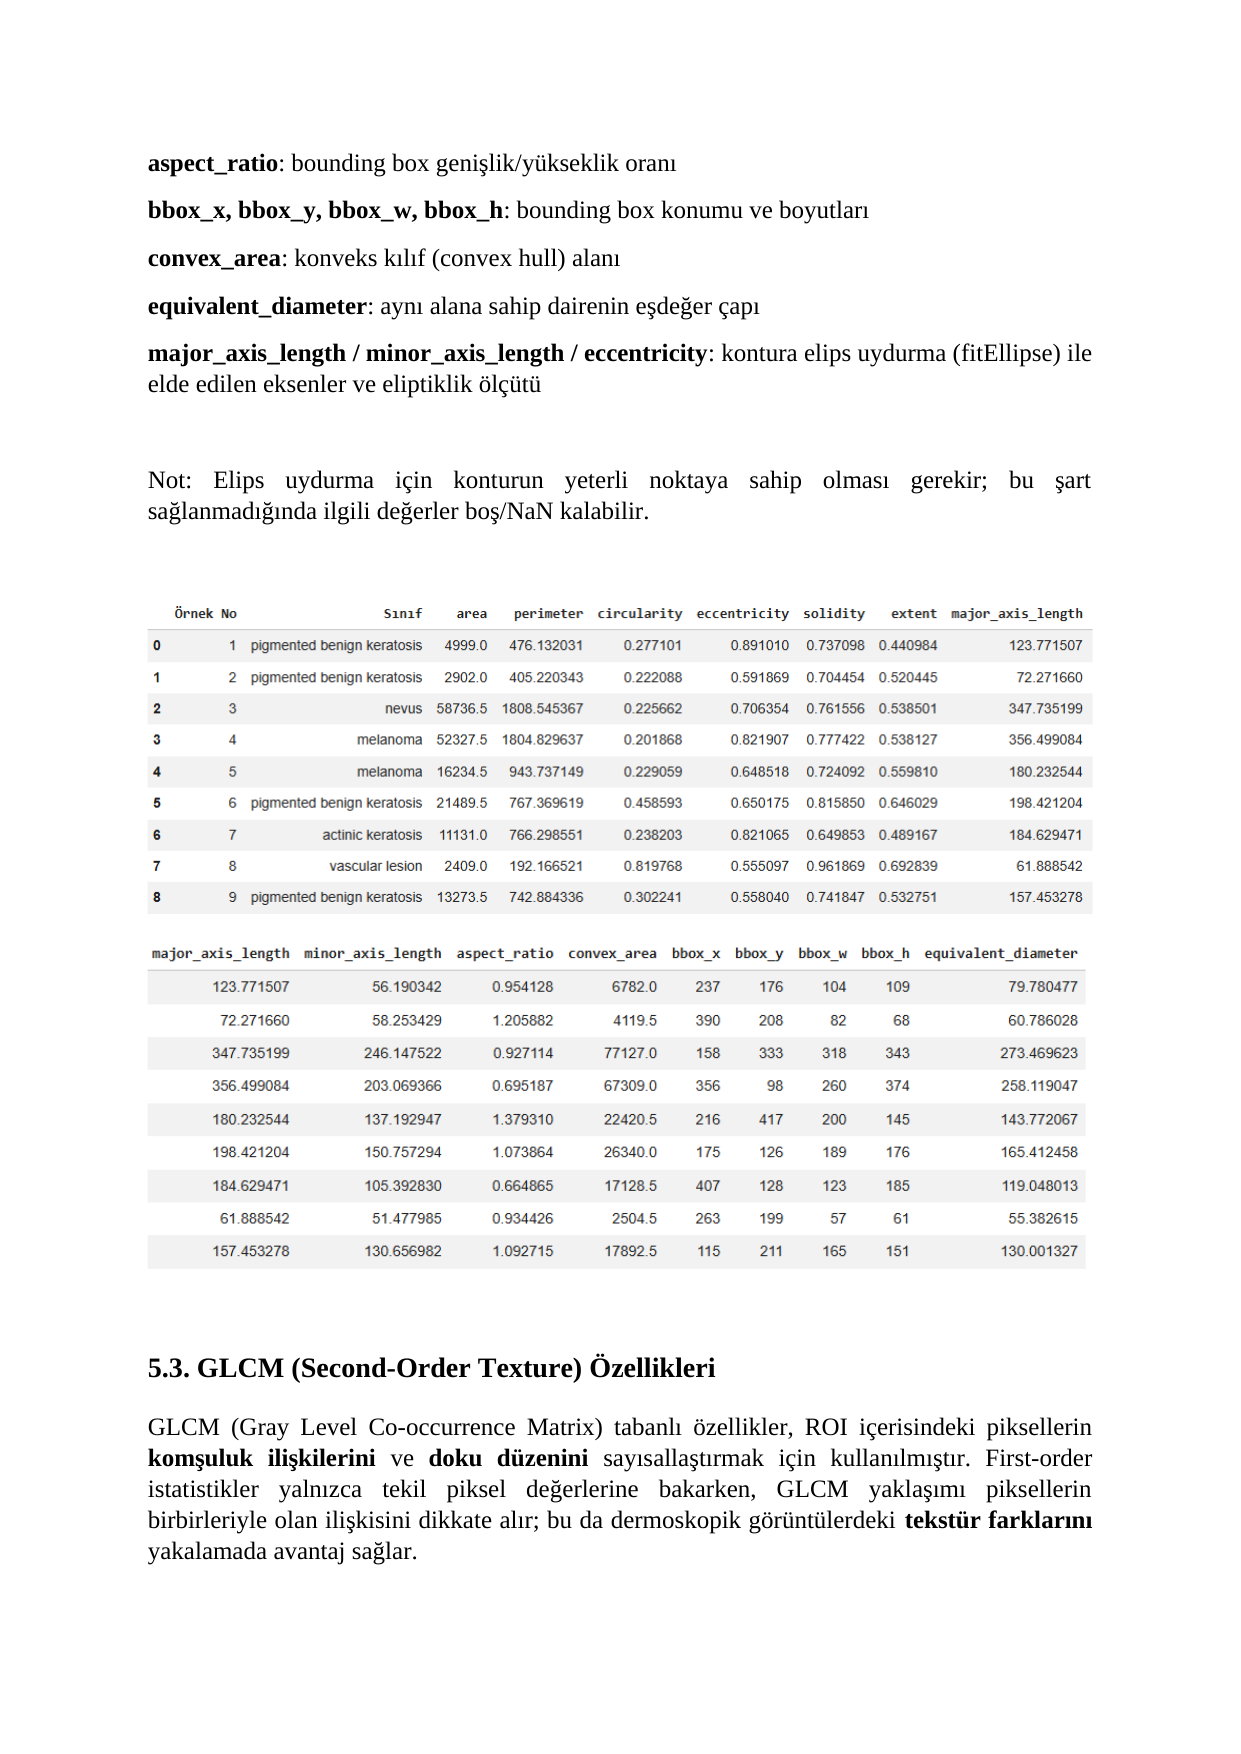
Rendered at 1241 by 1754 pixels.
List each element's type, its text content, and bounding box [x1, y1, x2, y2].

text convex_area: konveks kılıf (convex hull) alanı [148, 243, 1093, 272]
subtitle 5.3. GLCM (Second-Order Texture) Özellikleri [148, 1351, 1093, 1383]
text equivalent_diameter: aynı alana sahip dairenin eşdeğer çapı [148, 291, 1093, 319]
text Not: Elips uydurma için konturun yeterli noktaya sahip olması gerekir; bu şart sağlanmadığında ilgili değerler boş/NaN kalabilir. [148, 465, 1093, 525]
text GLCM (Gray Level Co-occurrence Matrix) tabanlı özellikler, ROI içerisindeki piksellerin komşuluk ilişkilerini ve doku düzenini sayısallaştırmak için kullanılmıştır. First-order istatistikler yalnızca tekil piksel değerlerine bakarken, GLCM yaklaşımı piksellerin birbirleriyle olan ilişkisini dikkate alır; bu da dermoskopik görüntülerdeki tekstür farklarını yakalamada avantaj sağlar. [148, 1412, 1093, 1565]
text bbox_x, bbox_y, bbox_w, bbox_h: bounding box konumu ve boyutları [148, 195, 1093, 224]
picture [147, 591, 1093, 918]
picture [147, 937, 1093, 1272]
text aspect_ratio: bounding box genişlik/yükseklik oranı [148, 148, 1093, 176]
text major_axis_length / minor_axis_length / eccentricity: kontura elips uydurma (fitEllipse) ile elde edilen eksenler ve eliptiklik ölçütü [148, 338, 1093, 398]
